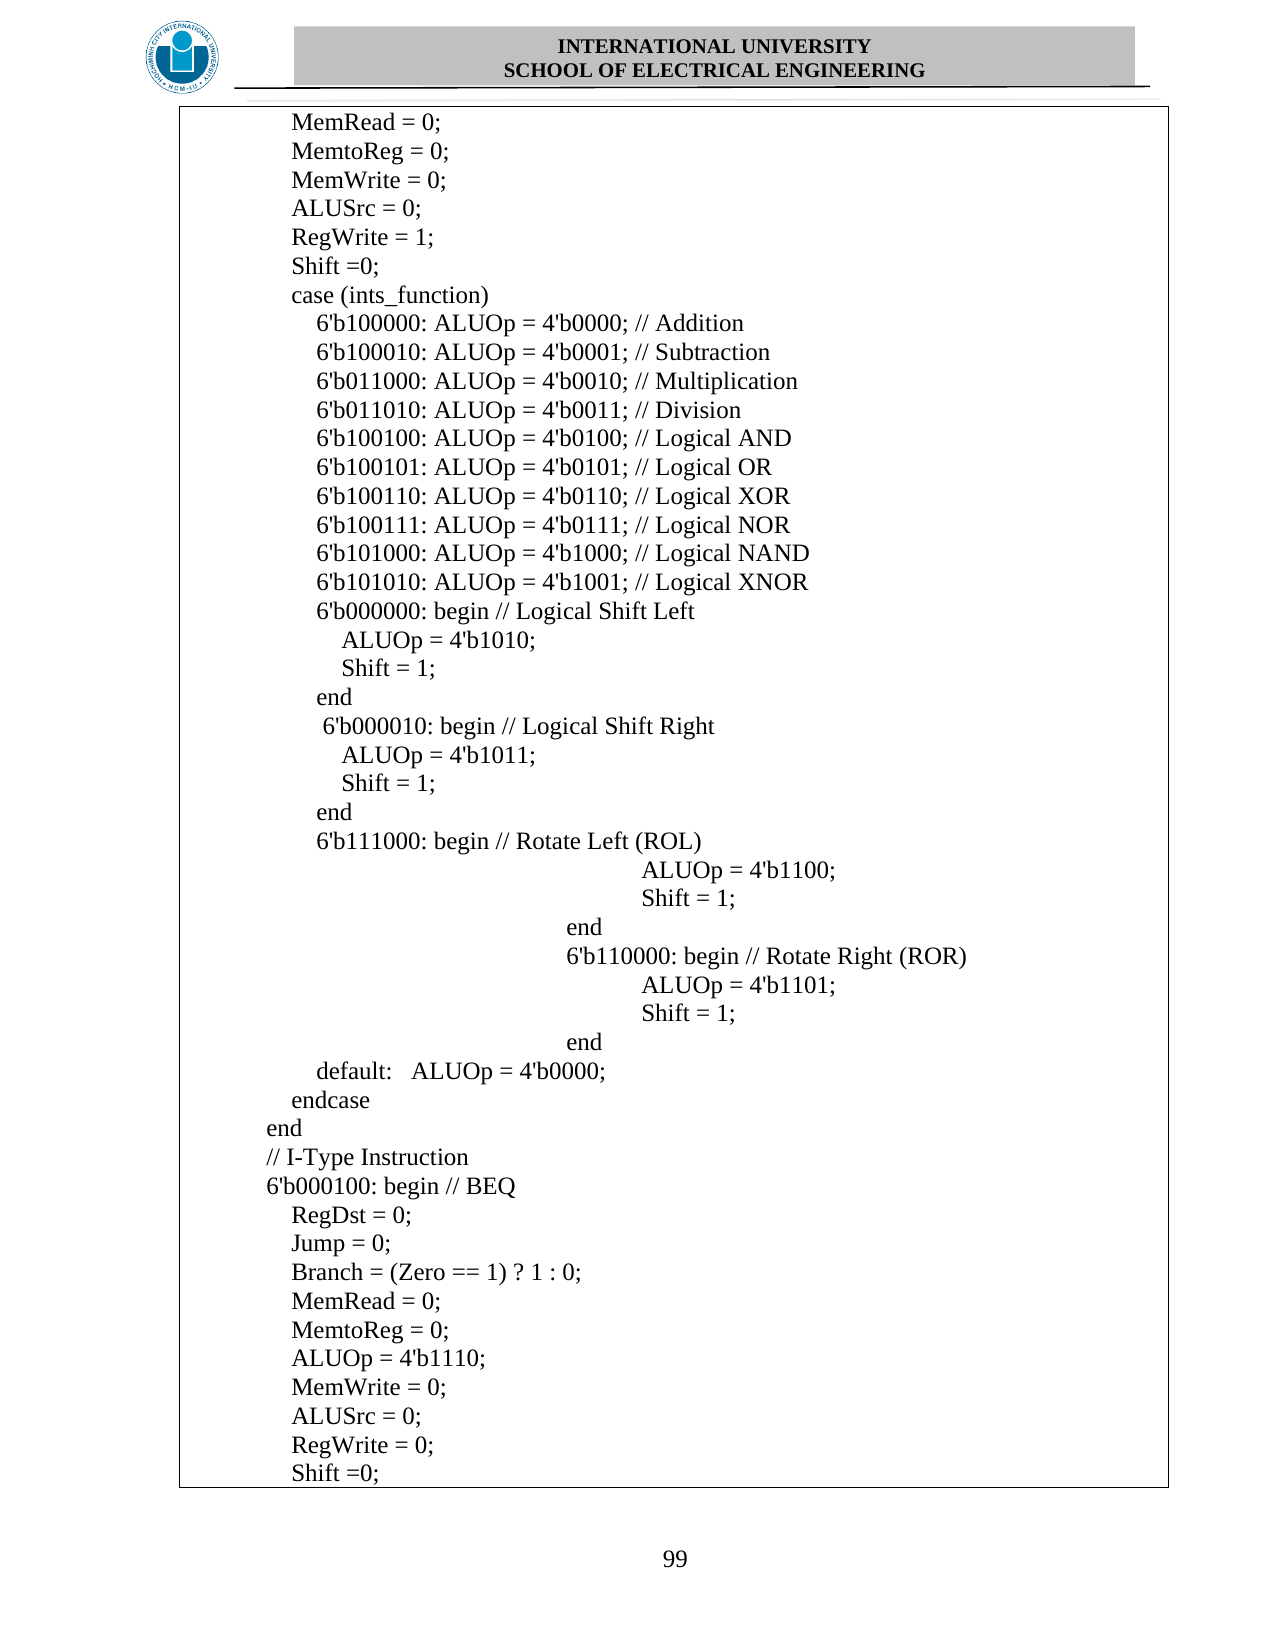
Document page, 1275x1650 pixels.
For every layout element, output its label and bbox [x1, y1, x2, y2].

table_cell [180, 107, 1168, 1487]
picture [144, 19, 219, 95]
